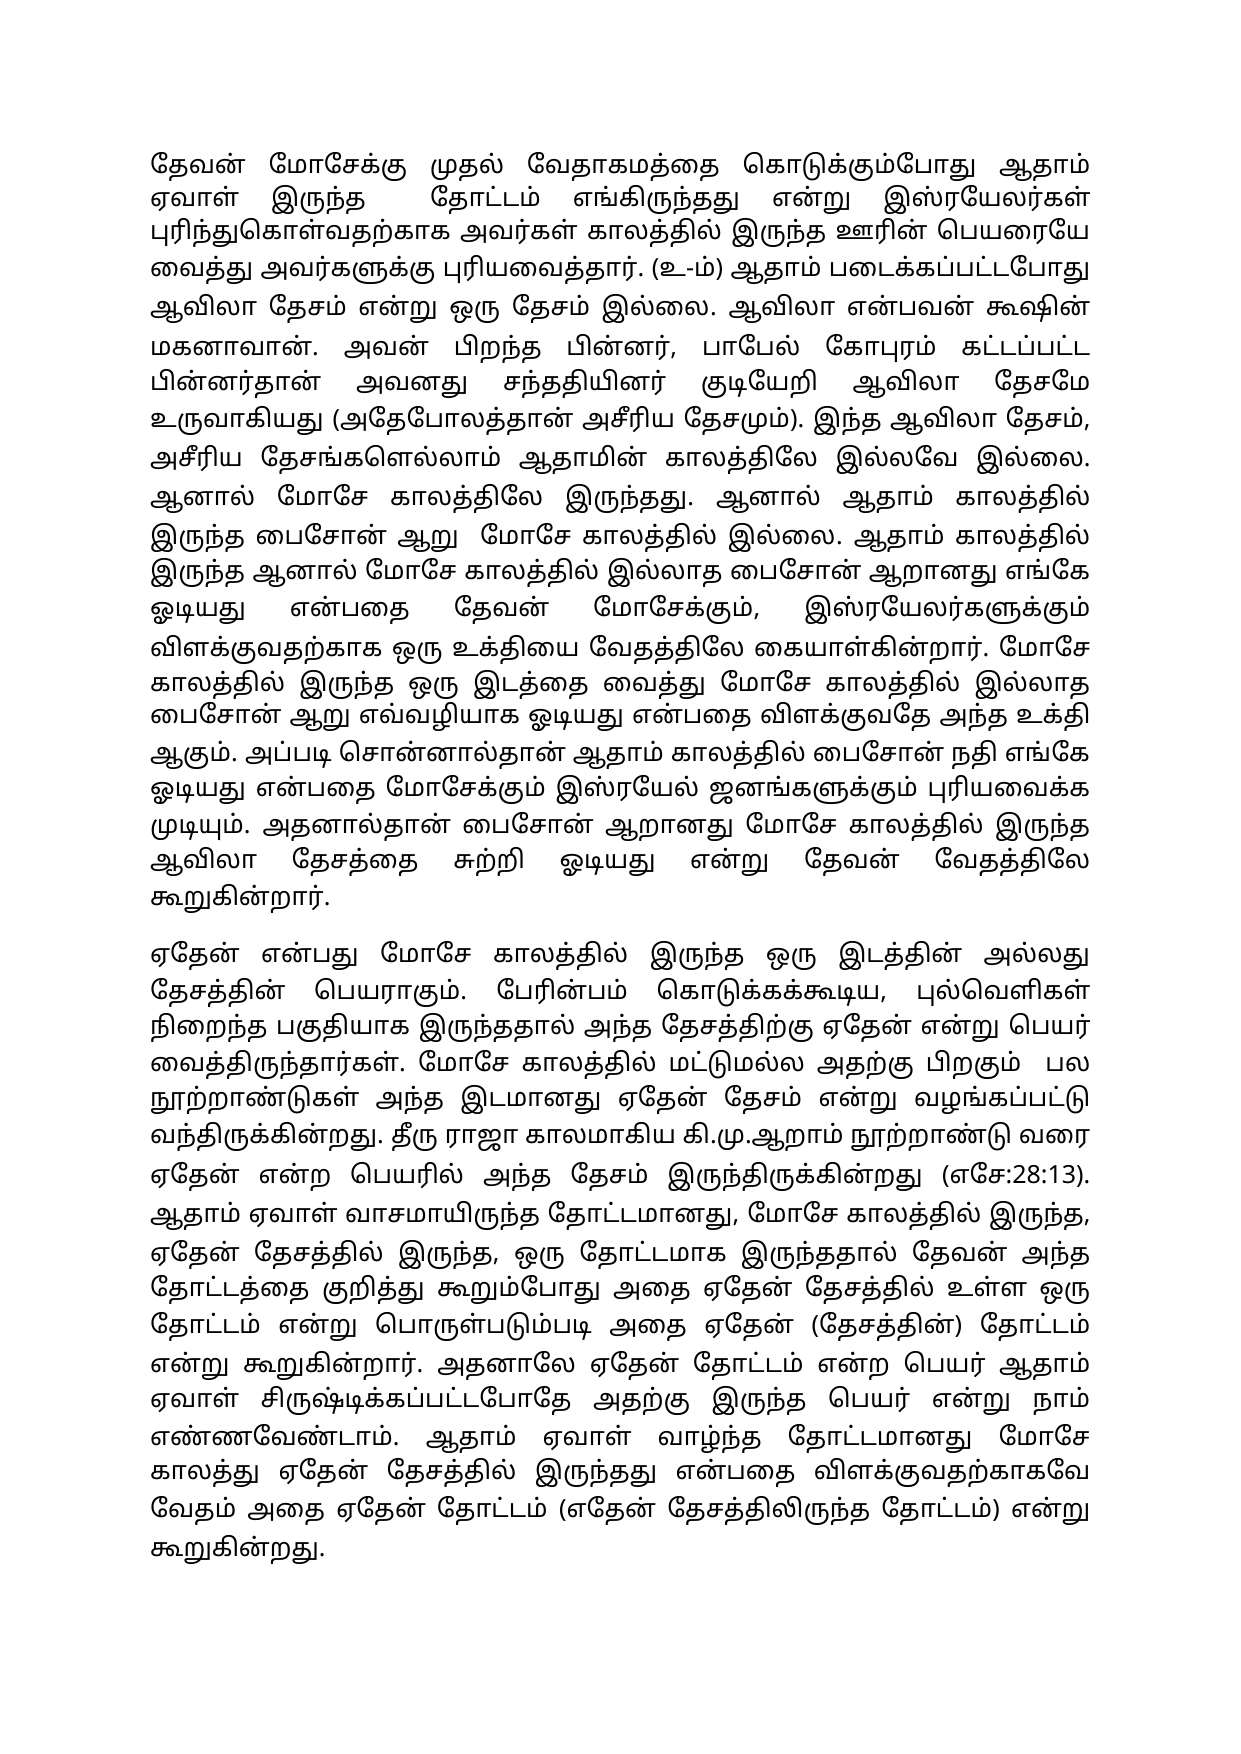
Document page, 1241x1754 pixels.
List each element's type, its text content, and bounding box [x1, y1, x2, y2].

text தேவன் மோசேக்கு முதல் வேதாகமத்தை கொடுக்கும்போது ஆதாம் ஏவாள் இருந்த தோட்டம் எங்கிருந்தது என்று இஸ்ரயேலர்கள் புரிந்துகொள்வதற்காக அவர்கள் காலத்தில் இருந்த ஊரின் பெயரையே வைத்து அவர்களுக்கு புரியவைத்தார். (உ-ம்) ஆதாம் படைக்கப்பட்டபோது ஆவிலா தேசம் என்று ஒரு தேசம் இல்லை. ஆவிலா என்பவன் கூஷின் மகனாவான். அவன் பிறந்த பின்னர், பாபேல் கோபுரம் கட்டப்பட்ட பின்னர்தான் அவனது சந்ததியினர் குடியேறி ஆவிலா தேசமே உருவாகியது (அதேபோலத்தான் அசீரிய தேசமும்). இந்த ஆவிலா தேசம், அசீரிய தேசங்களெல்லாம் ஆதாமின் காலத்திலே இல்லவே இல்லை. ஆனால் மோசே காலத்திலே இருந்தது. ஆனால் ஆதாம் காலத்தில் இருந்த பைசோன் ஆறு மோசே காலத்தில் இல்லை. ஆதாம் காலத்தில் இருந்த ஆனால் மோசே காலத்தில் இல்லாத பைசோன் ஆறானது எங்கே ஓடியது என்பதை தேவன் மோசேக்கும், இஸ்ரயேலர்களுக்கும் விளக்குவதற்காக ஒரு உக்தியை வேதத்திலே கையாள்கின்றார். மோசே காலத்தில் இருந்த ஒரு இடத்தை வைத்து மோசே காலத்தில் இல்லாத பைசோன் ஆறு எவ்வழியாக ஓடியது என்பதை விளக்குவதே அந்த உக்தி ஆகும். அப்படி சொன்னால்தான் ஆதாம் காலத்தில் பைசோன் நதி எங்கே ஓடியது என்பதை மோசேக்கும் இஸ்ரயேல் ஜனங்களுக்கும் புரியவைக்க முடியும். அதனால்தான் பைசோன் ஆறானது மோசே காலத்தில் இருந்த ஆவிலா தேசத்தை சுற்றி ஓடியது என்று தேவன் வேதத்திலே கூறுகின்றார். [150, 150, 1090, 913]
text ஏதேன் என்பது மோசே காலத்தில் இருந்த ஒரு இடத்தின் அல்லது தேசத்தின் பெயராகும். பேரின்பம் கொடுக்கக்கூடிய, புல்வெளிகள் நிறைந்த பகுதியாக இருந்ததால் அந்த தேசத்திற்கு ஏதேன் என்று பெயர் வைத்திருந்தார்கள். மோசே காலத்தில் மட்டுமல்ல அதற்கு பிறகும் பல நூற்றாண்டுகள் அந்த இடமானது ஏதேன் தேசம் என்று வழங்கப்பட்டு வந்திருக்கின்றது. தீரு ராஜா காலமாகிய கி.மு.ஆறாம் நூற்றாண்டு வரை ஏதேன் என்ற பெயரில் அந்த தேசம் இருந்திருக்கின்றது (எசே:28:13). ஆதாம் ஏவாள் வாசமாயிருந்த தோட்டமானது, மோசே காலத்தில் இருந்த, ஏதேன் தேசத்தில் இருந்த, ஒரு தோட்டமாக இருந்ததால் தேவன் அந்த தோட்டத்தை குறித்து கூறும்போது அதை ஏதேன் தேசத்தில் உள்ள ஒரு தோட்டம் என்று பொருள்படும்படி அதை ஏதேன் (தேசத்தின்) தோட்டம் என்று கூறுகின்றார். அதனாலே ஏதேன் தோட்டம் என்ற பெயர் ஆதாம் ஏவாள் சிருஷ்டிக்கப்பட்டபோதே அதற்கு இருந்த பெயர் என்று நாம் எண்ணவேண்டாம். ஆதாம் ஏவாள் வாழ்ந்த தோட்டமானது மோசே காலத்து ஏதேன் தேசத்தில் இருந்தது என்பதை விளக்குவதற்காகவே வேதம் அதை ஏதேன் தோட்டம் (எதேன் தேசத்திலிருந்த தோட்டம்) என்று கூறுகின்றது. [150, 939, 1090, 1563]
